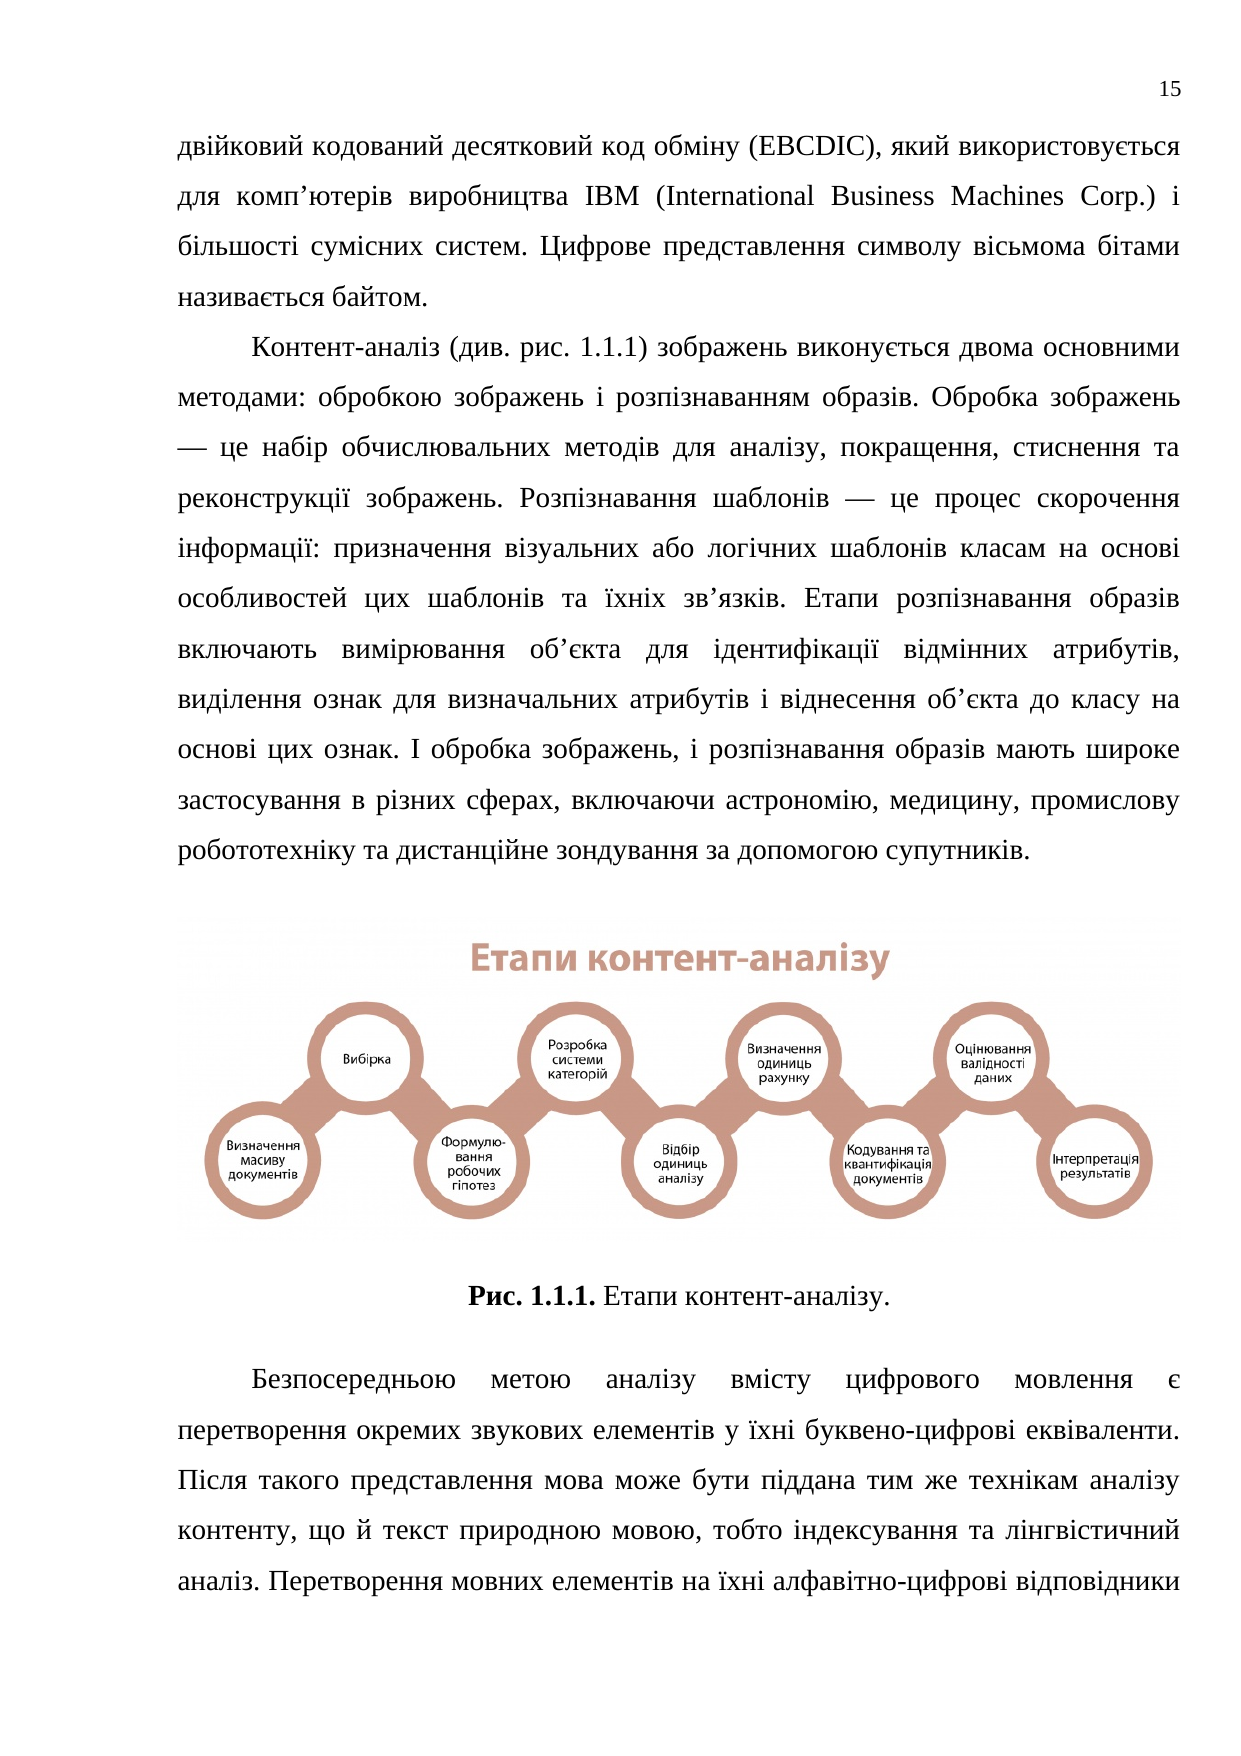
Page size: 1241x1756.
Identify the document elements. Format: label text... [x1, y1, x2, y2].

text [177, 128, 1181, 312]
picture [177, 917, 1182, 1242]
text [177, 1361, 1181, 1596]
text Контент-аналіз (див. рис. 1.1.1) зображень виконується двома основними методами: обробкою зображень і розпізнаванням образів. Обробка зображень — це набір обчислювальних методів для аналізу, покращення, стиснення та реконструкції зображень. Розпізнавання шаблонів — це процес скорочення інформації: призначення візуальних або логічних шаблонів класам на основі особливостей цих шаблонів та їхніх зв’язків. Етапи розпізнавання образів включають вимірювання об’єкта для ідентифікації відмінних атрибутів, виділення ознак для визначальних атрибутів і віднесення об’єкта до класу на основі цих ознак. І обробка зображень, і розпізнавання образів мають широке застосування в різних сферах, включаючи астрономію, медицину, промислову робототехніку та дистанційне зондування за допомогою супутників. [177, 329, 1181, 866]
text Рис. 1.1.1. Етапи контент-аналізу. [177, 1278, 1181, 1311]
